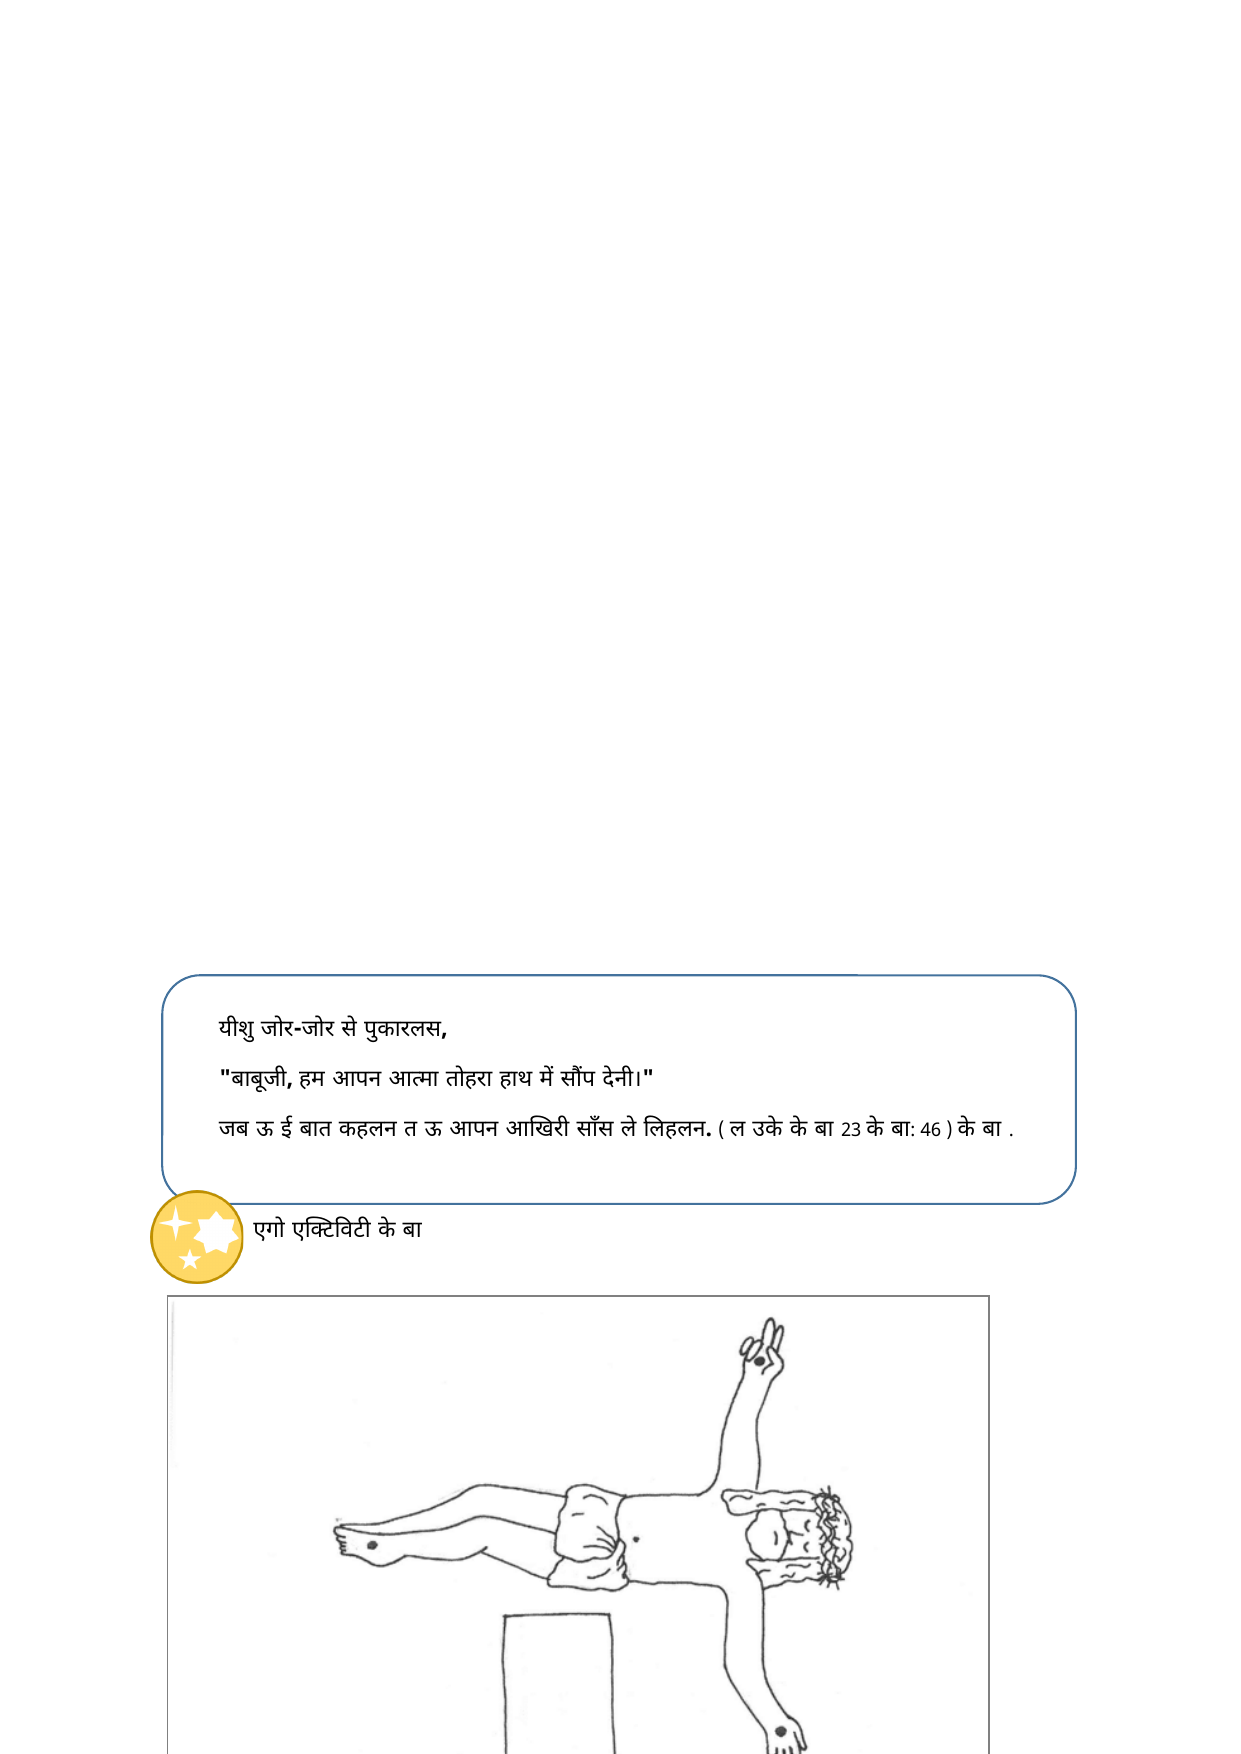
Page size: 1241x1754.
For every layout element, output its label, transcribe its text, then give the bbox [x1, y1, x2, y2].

text एगो एक्टिविटी के बा [244, 1216, 1090, 1243]
text "बाबूजी, हम आपन आत्मा तोहरा हाथ में सौंप देनी।" [150, 1065, 1090, 1096]
text जब ऊ ई बात कहलन त ऊ आपन आखिरी साँस ले लिहलन. ( ल उके के बा 23 के बा: 46 ) के बा . [150, 1115, 1090, 1145]
text यीशु जोर-जोर से पुकारलस, [150, 1015, 1090, 1046]
picture [168, 1297, 988, 1754]
picture [150, 1190, 244, 1284]
